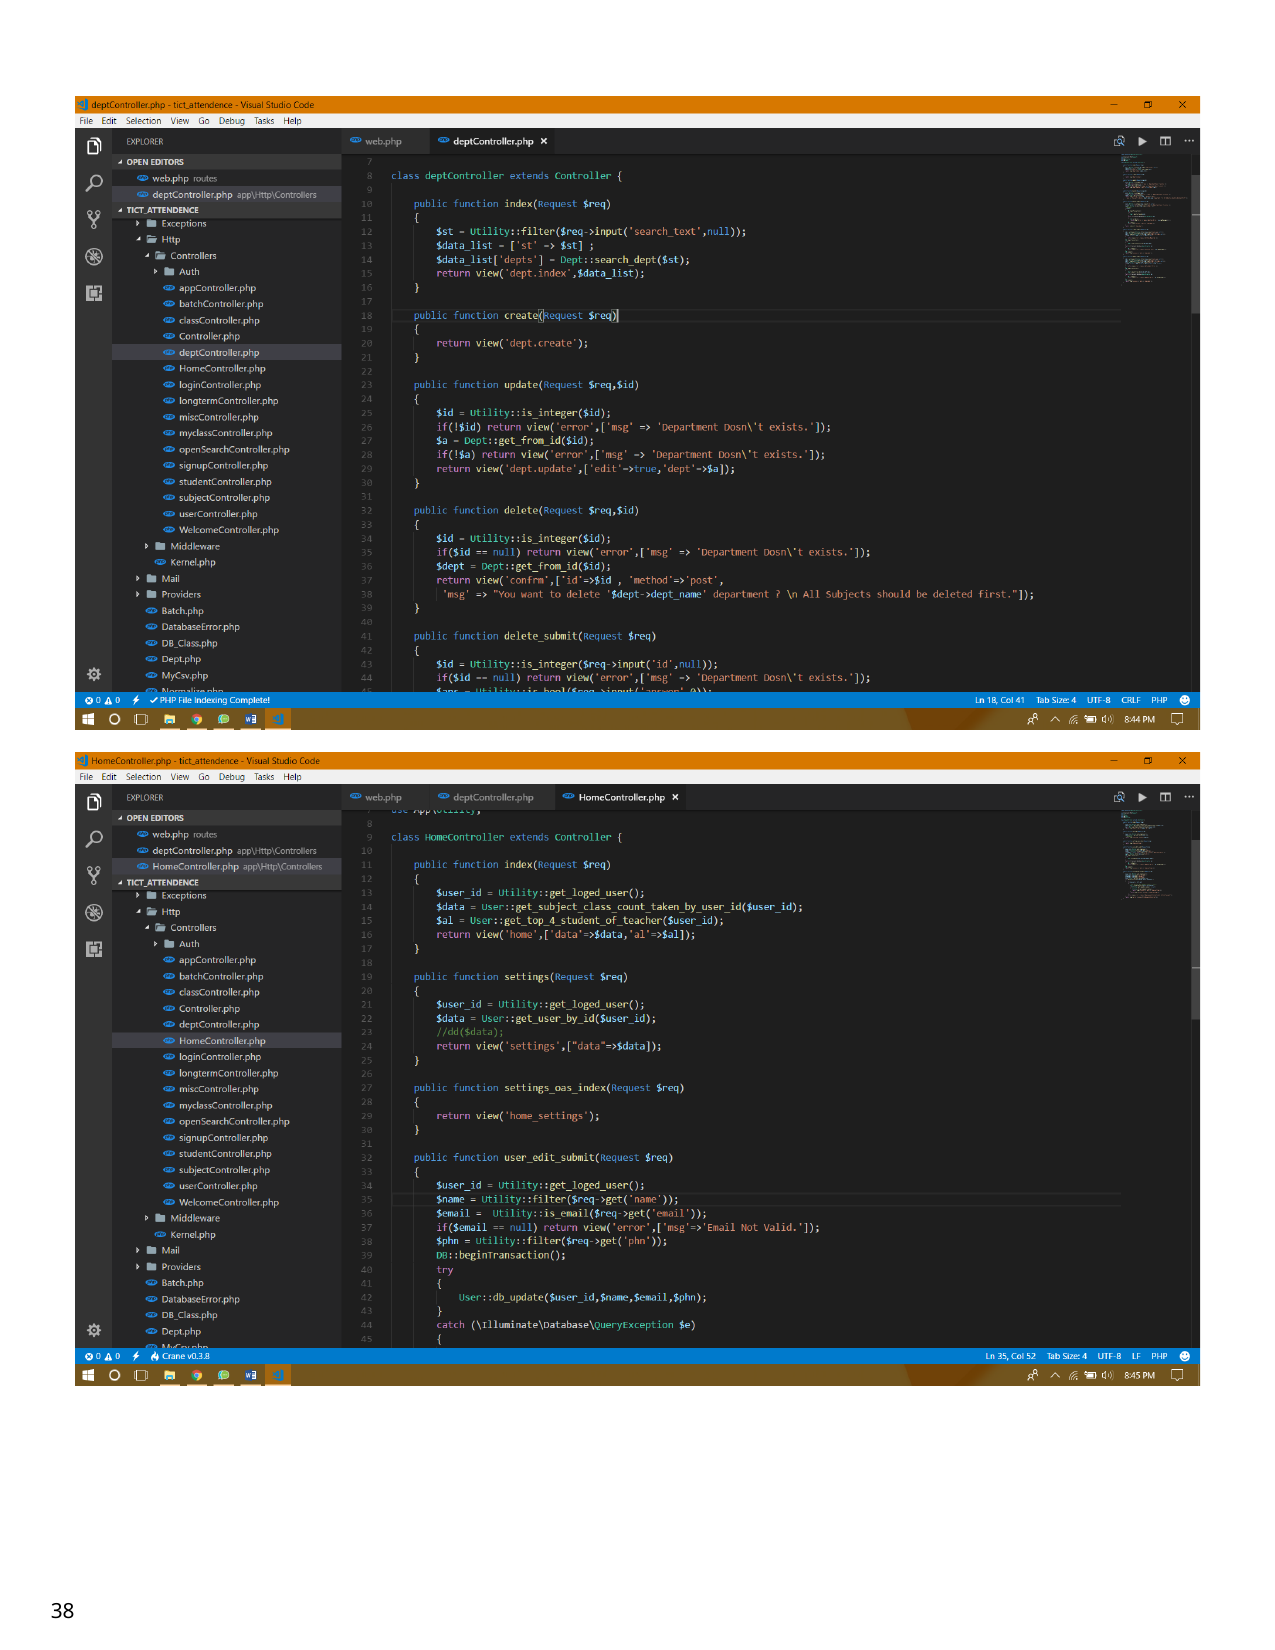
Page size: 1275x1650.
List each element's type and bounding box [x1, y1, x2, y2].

picture [75, 96, 1200, 730]
picture [75, 752, 1200, 1386]
